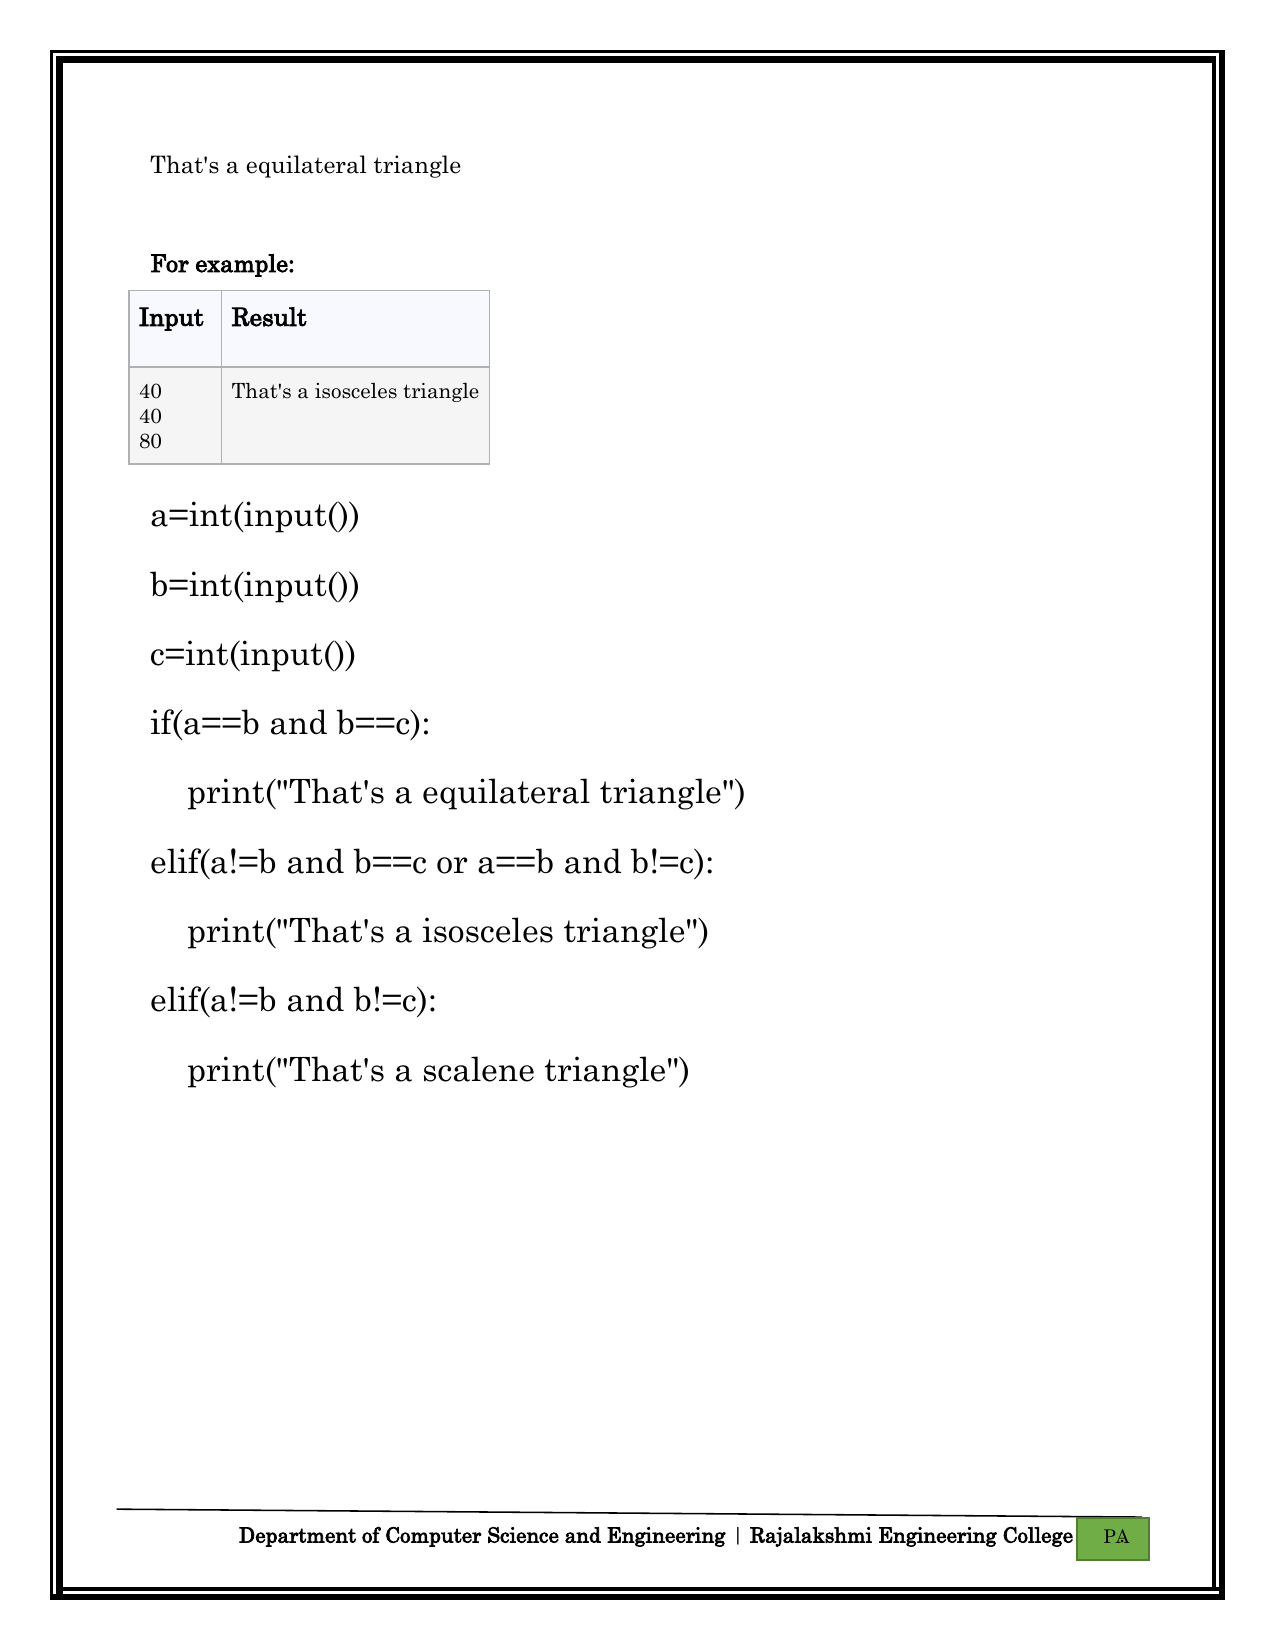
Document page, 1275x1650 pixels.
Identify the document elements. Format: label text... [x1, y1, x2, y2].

text elif(a!=b and b!=c): [150, 979, 1125, 1019]
text if(a==b and b==c): [150, 702, 1125, 742]
text elif(a!=b and b==c or a==b and b!=c): [150, 840, 1125, 880]
text print("That's a isosceles triangle") [150, 909, 1125, 949]
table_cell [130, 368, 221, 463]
text For example: [150, 248, 1125, 277]
text That's a equilateral triangle [150, 150, 1125, 179]
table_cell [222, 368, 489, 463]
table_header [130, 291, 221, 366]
text b=int(input()) [150, 563, 1125, 603]
text a=int(input()) [150, 494, 1125, 534]
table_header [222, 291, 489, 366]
text print("That's a equilateral triangle") [150, 771, 1125, 811]
text print("That's a scalene triangle") [150, 1048, 1125, 1088]
text c=int(input()) [150, 632, 1125, 672]
